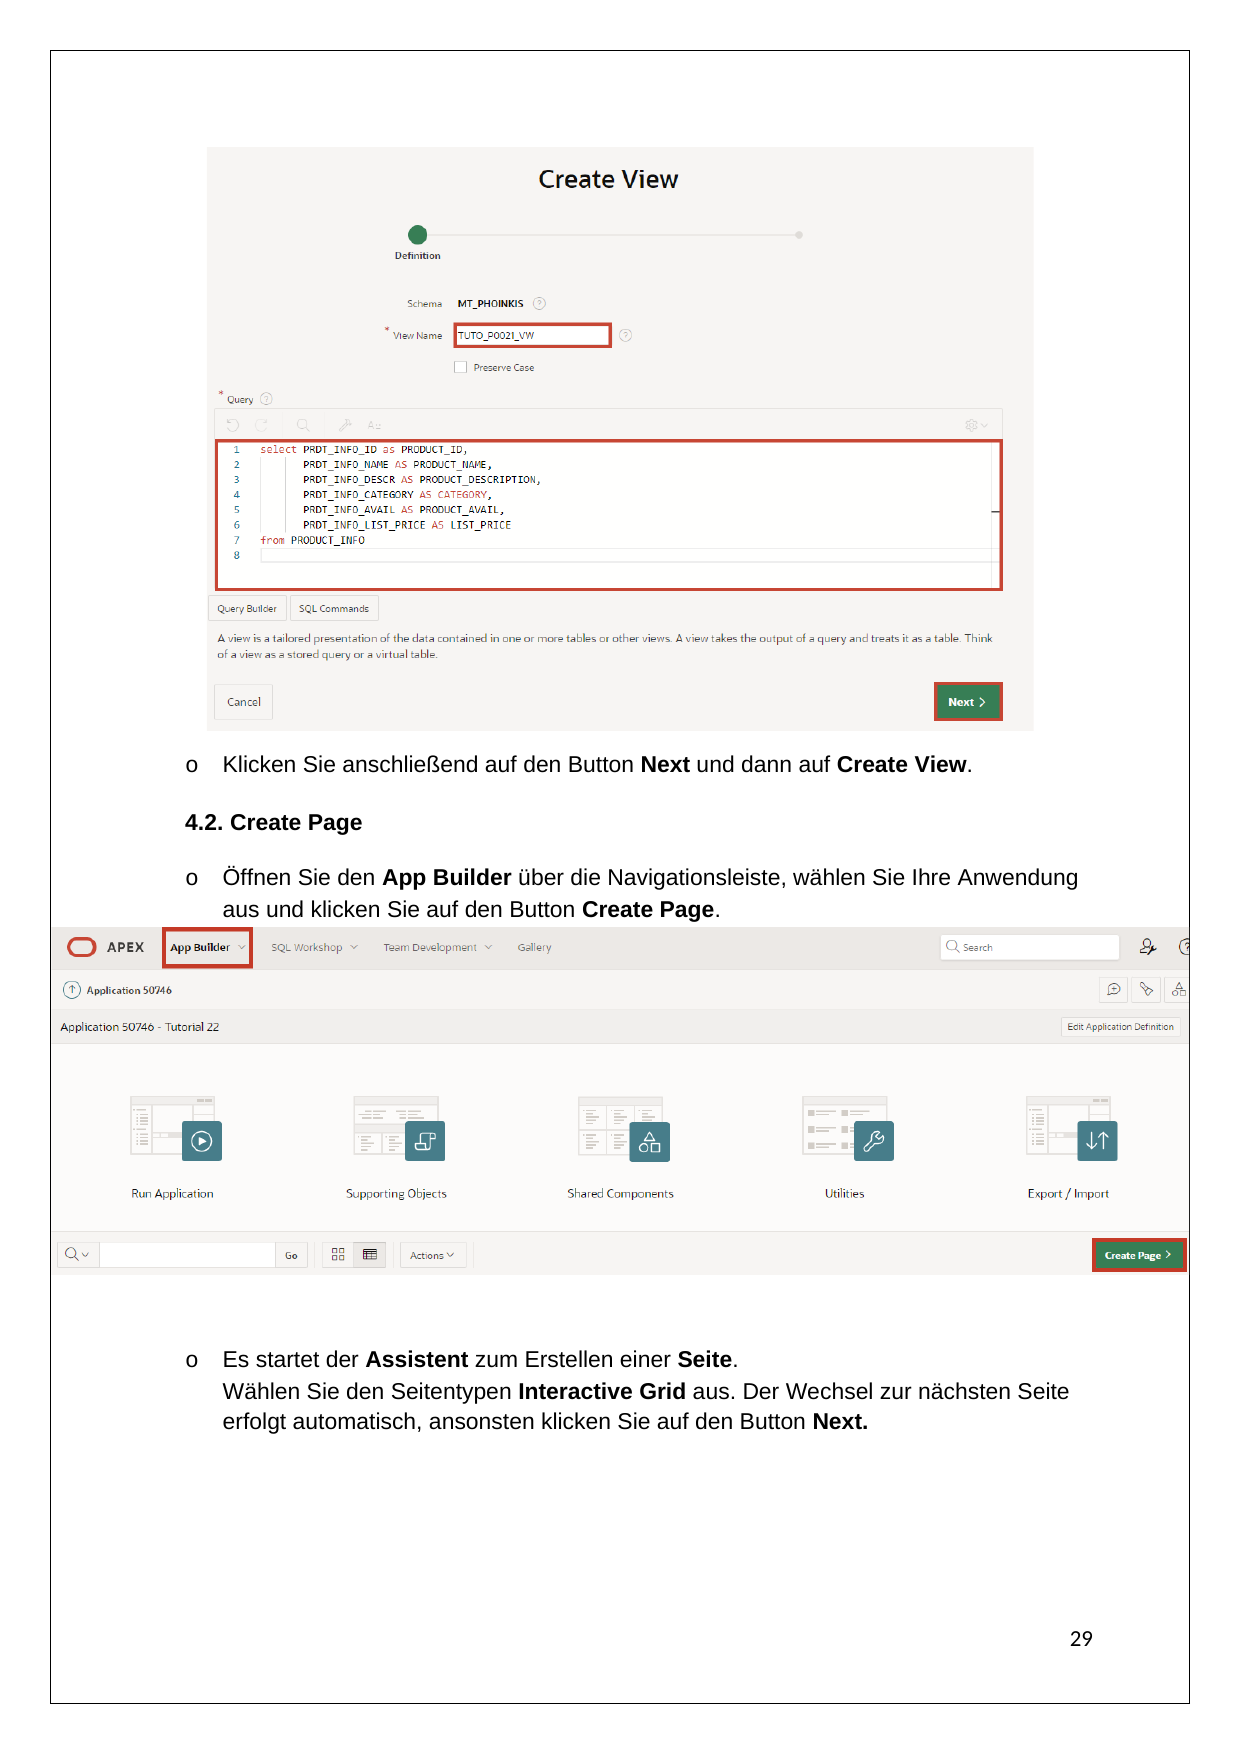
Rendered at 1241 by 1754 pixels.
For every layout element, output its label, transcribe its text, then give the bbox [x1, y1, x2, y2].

list Es startet der Assistent zum Erstellen einer Seite. Wählen Sie den Seitentypen Interactive Grid aus. Der Wechsel zur nächsten Seite erfolgt automatisch, ansonsten klicken Sie auf den Button Next. [185, 1346, 1093, 1434]
list Klicken Sie anschließend auf den Button Next und dann auf Create View. [185, 751, 1093, 780]
list Öffnen Sie den App Builder über die Navigationsleiste, wählen Sie Ihre Anwendung aus und klicken Sie auf den Button Create Page. [185, 864, 1093, 923]
subtitle Create Page [185, 809, 1093, 835]
picture [206, 147, 1034, 731]
picture [51, 927, 1190, 1275]
